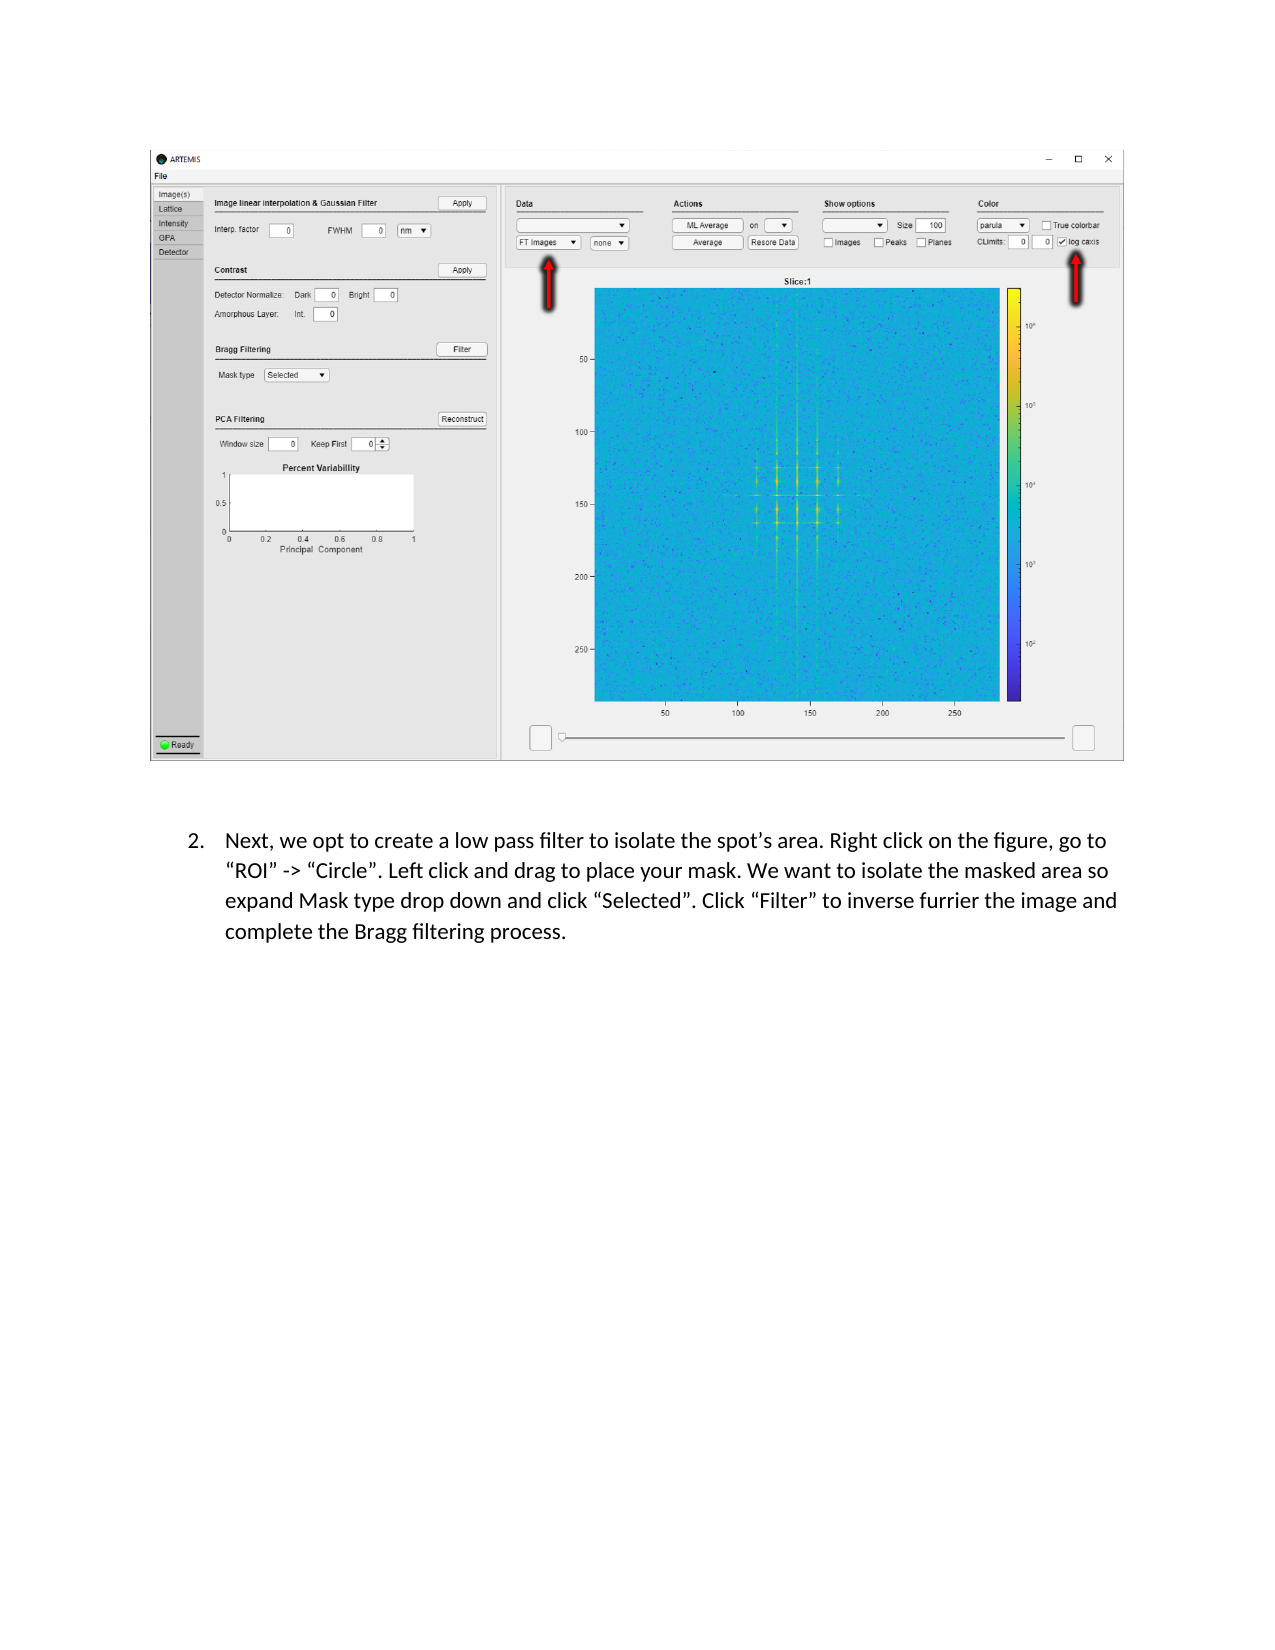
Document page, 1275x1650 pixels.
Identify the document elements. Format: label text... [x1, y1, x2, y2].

picture [150, 150, 1124, 761]
list Next, we opt to create a low pass filter to isolate the spot’s area. Right click on the figure, go to “ROI” -> “Circle”. Left click and drag to place your mask. We want to isolate the masked area so expand Mask type drop down and click “Selected”. Click “Filter” to inverse furrier the image and complete the Bragg filtering process. [187, 826, 1125, 945]
